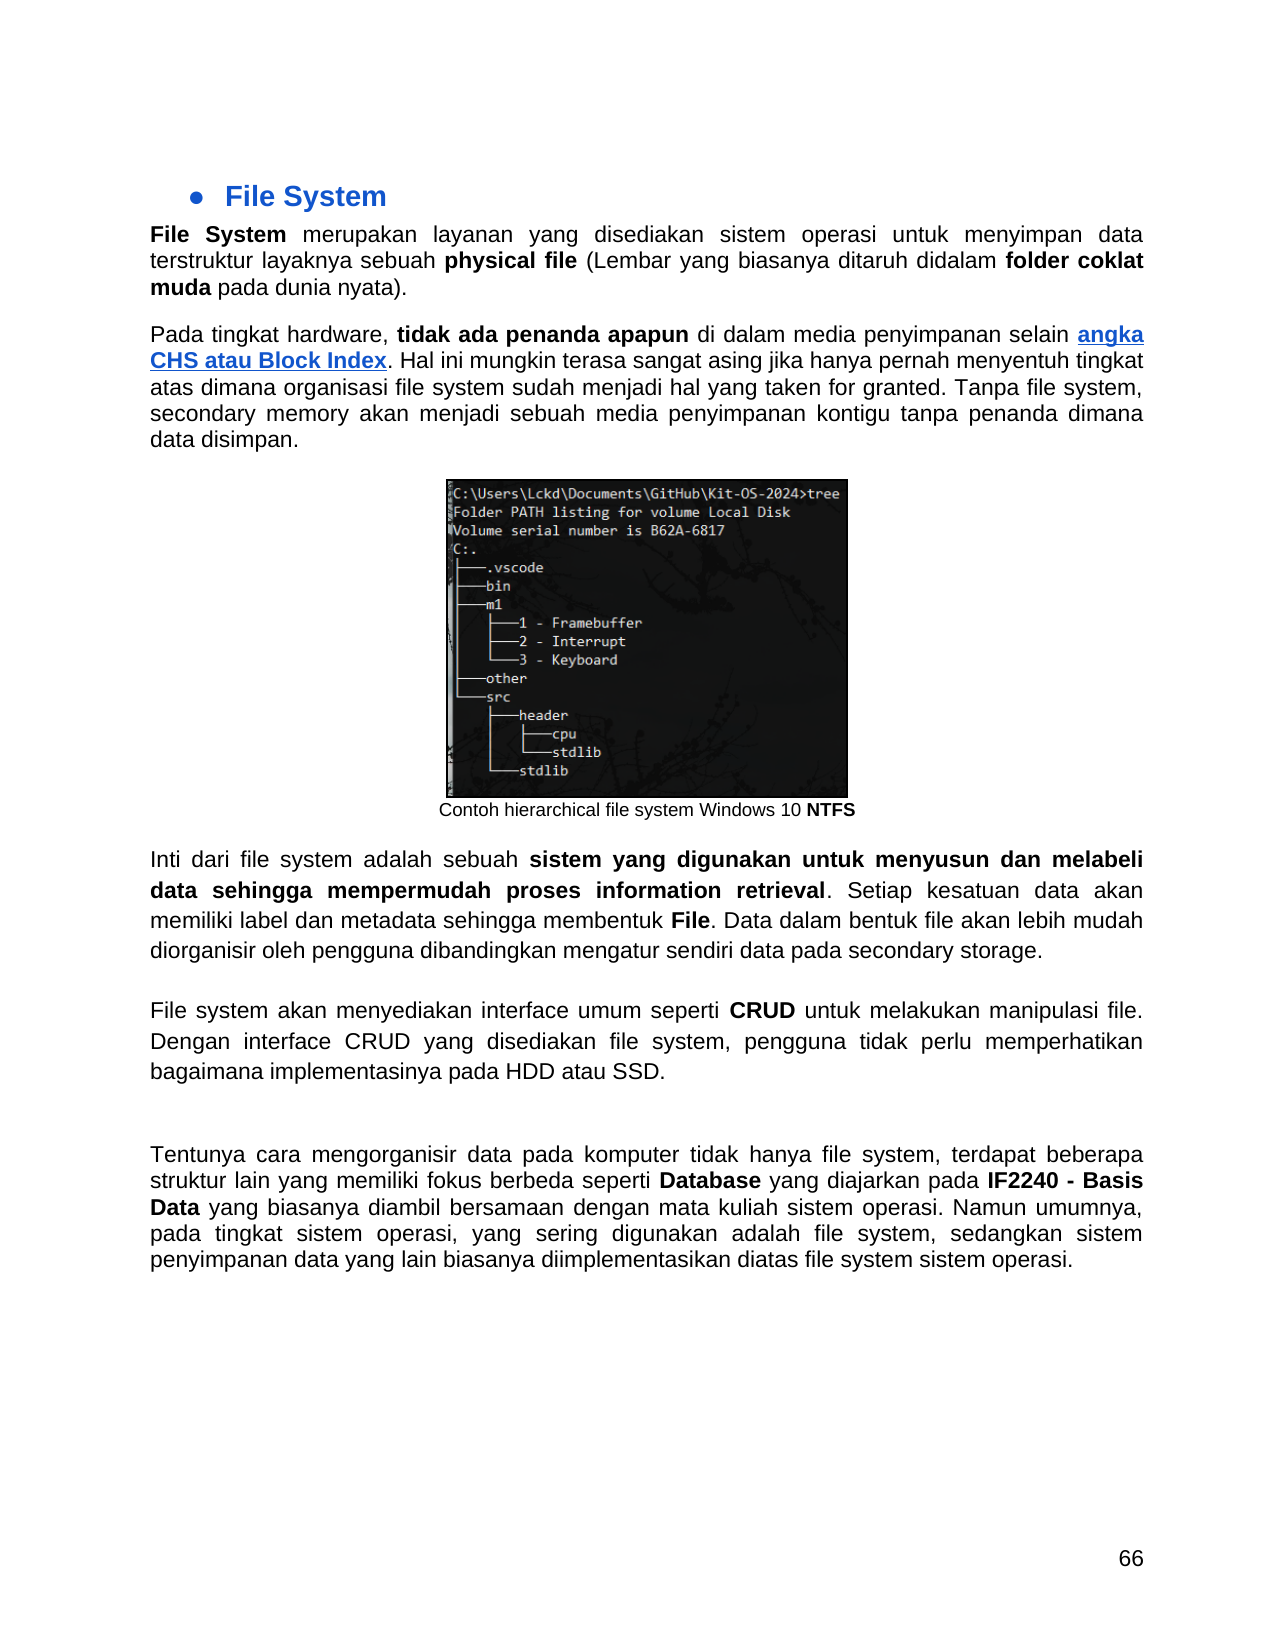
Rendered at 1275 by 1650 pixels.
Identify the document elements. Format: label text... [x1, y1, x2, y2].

picture [448, 481, 846, 796]
text File system akan menyediakan interface umum seperti CRUD untuk melakukan manipulasi file. Dengan interface CRUD yang disediakan file system, pengguna tidak perlu memperhatikan bagaimana implementasinya pada HDD atau SSD. [150, 997, 1144, 1084]
text Pada tingkat hardware, tidak ada penanda apapun di dalam media penyimpanan selain angka CHS atau Block Index. Hal ini mungkin terasa sangat asing jika hanya pernah menyentuh tingkat atas dimana organisasi file system sudah menjadi hal yang taken for granted. Tanpa file system, secondary memory akan menjadi sebuah media penyimpanan kontigu tanpa penanda dimana data disimpan. [150, 321, 1144, 453]
text Inti dari file system adalah sebuah sistem yang digunakan untuk menyusun dan melabeli data sehingga mempermudah proses information retrieval. Setiap kesatuan data akan memiliki label dan metadata sehingga membentuk File. Data dalam bentuk file akan lebih mudah diorganisir oleh pengguna dibandingkan mengatur sendiri data pada secondary storage. [150, 846, 1144, 963]
text Contoh hierarchical file system Windows 10 NTFS [150, 798, 1144, 820]
text Tentunya cara mengorganisir data pada komputer tidak hanya file system, terdapat beberapa struktur lain yang memiliki fokus berbeda seperti Database yang diajarkan pada IF2240 - Basis Data yang biasanya diambil bersamaan dengan mata kuliah sistem operasi. Namun umumnya, pada tingkat sistem operasi, yang sering digunakan adalah file system, sedangkan sistem penyimpanan data yang lain biasanya diimplementasikan diatas file system sistem operasi. [150, 1141, 1144, 1272]
subtitle File System [187, 179, 1144, 213]
text File System merupakan layanan yang disediakan sistem operasi untuk menyimpan data terstruktur layaknya sebuah physical file (Lembar yang biasanya ditaruh didalam folder coklat muda pada dunia nyata). [150, 221, 1144, 300]
